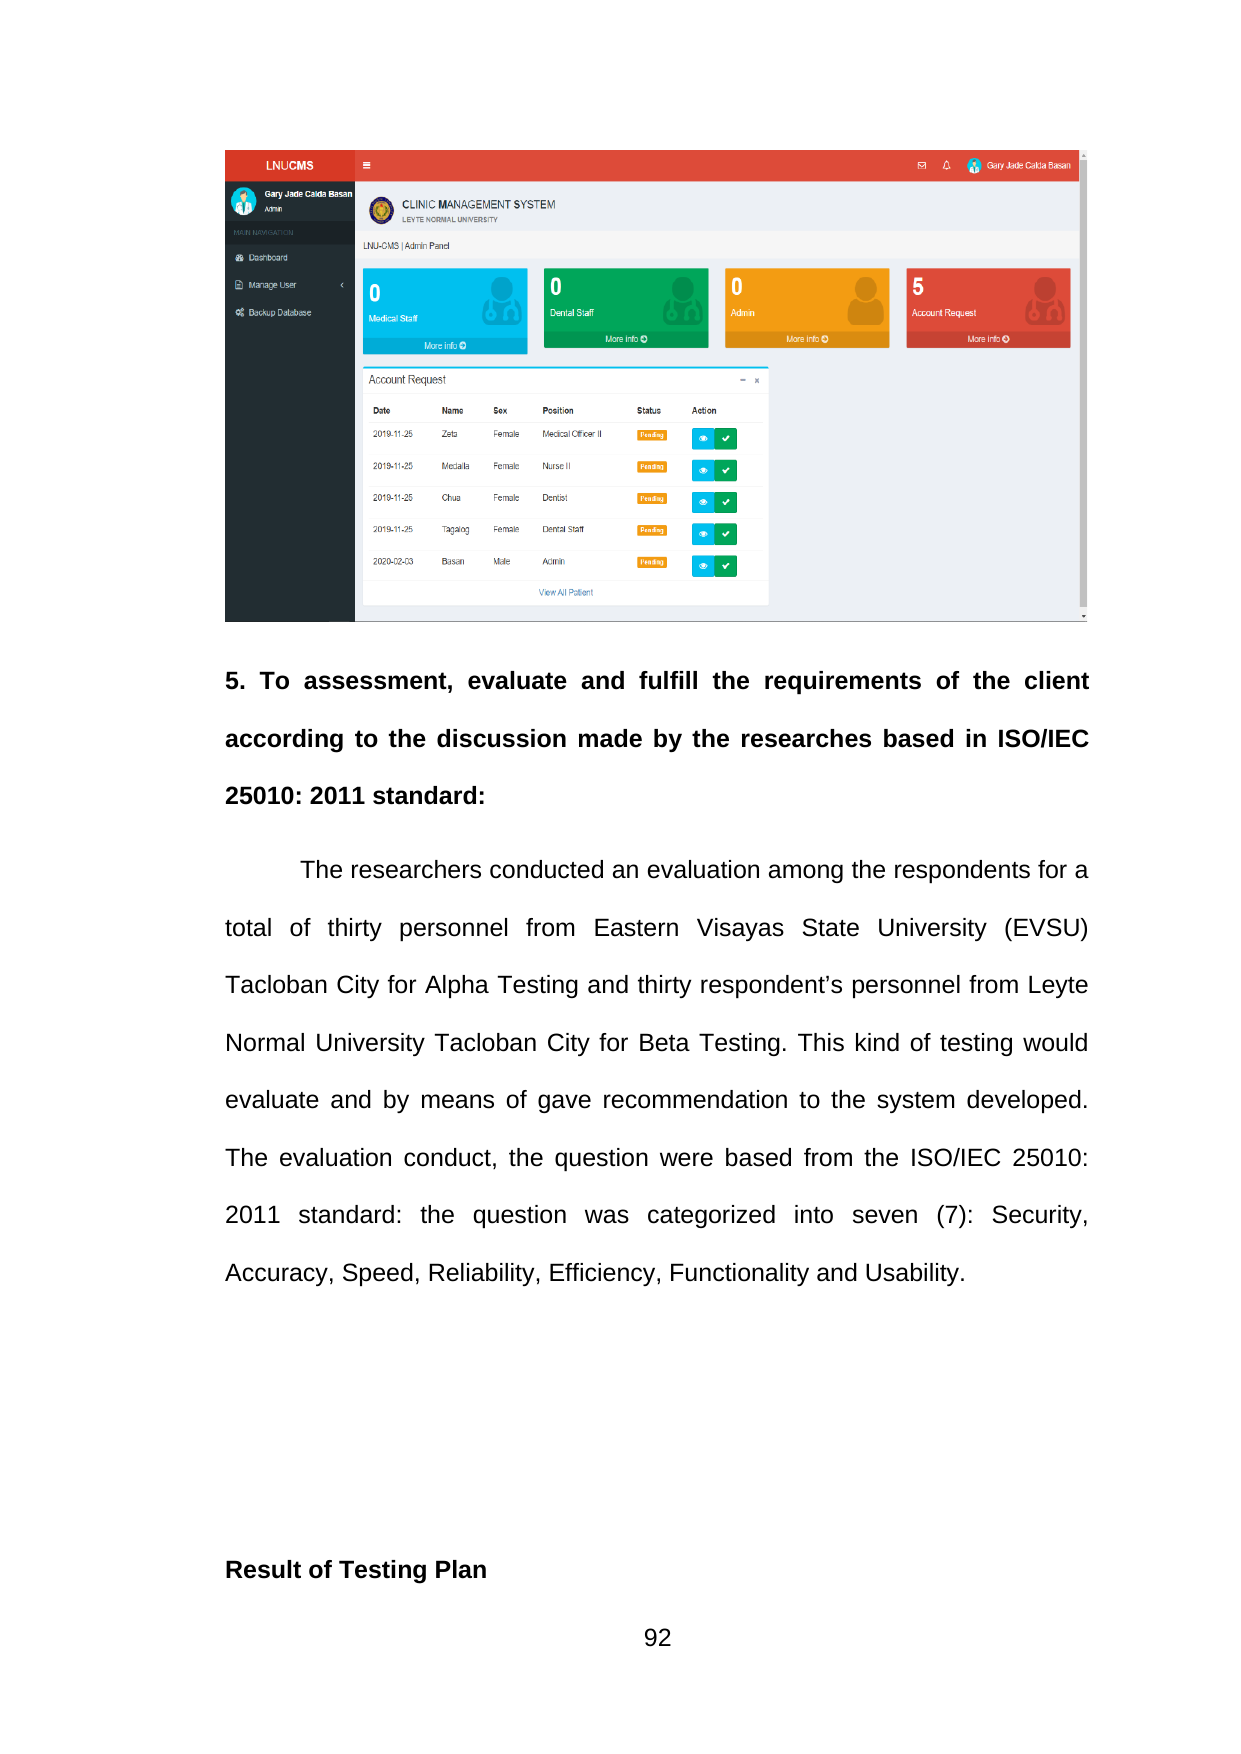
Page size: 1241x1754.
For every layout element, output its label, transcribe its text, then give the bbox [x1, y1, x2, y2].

picture [225, 150, 1088, 622]
text Result of Testing Plan [225, 1554, 1090, 1583]
text 5. To assessment, evaluate and fulfill the requirements of the client according to the discussion made by the researches based in ISO/IEC 25010: 2011 standard: [225, 666, 1090, 810]
text The researchers conducted an evaluation among the respondents for a total of thirty personnel from Eastern Visayas State University (EVSU) Tacloban City for Alpha Testing and thirty respondent’s personnel from Leyte Normal University Tacloban City for Beta Testing. This kind of testing would evaluate and by means of gave recommendation to the system developed. The evaluation conduct, the question were based from the ISO/IEC 25010: 2011 standard: the question was categorized into seven (7): Security, Accuracy, Speed, Reliability, Efficiency, Functionality and Usability. [225, 855, 1090, 1287]
